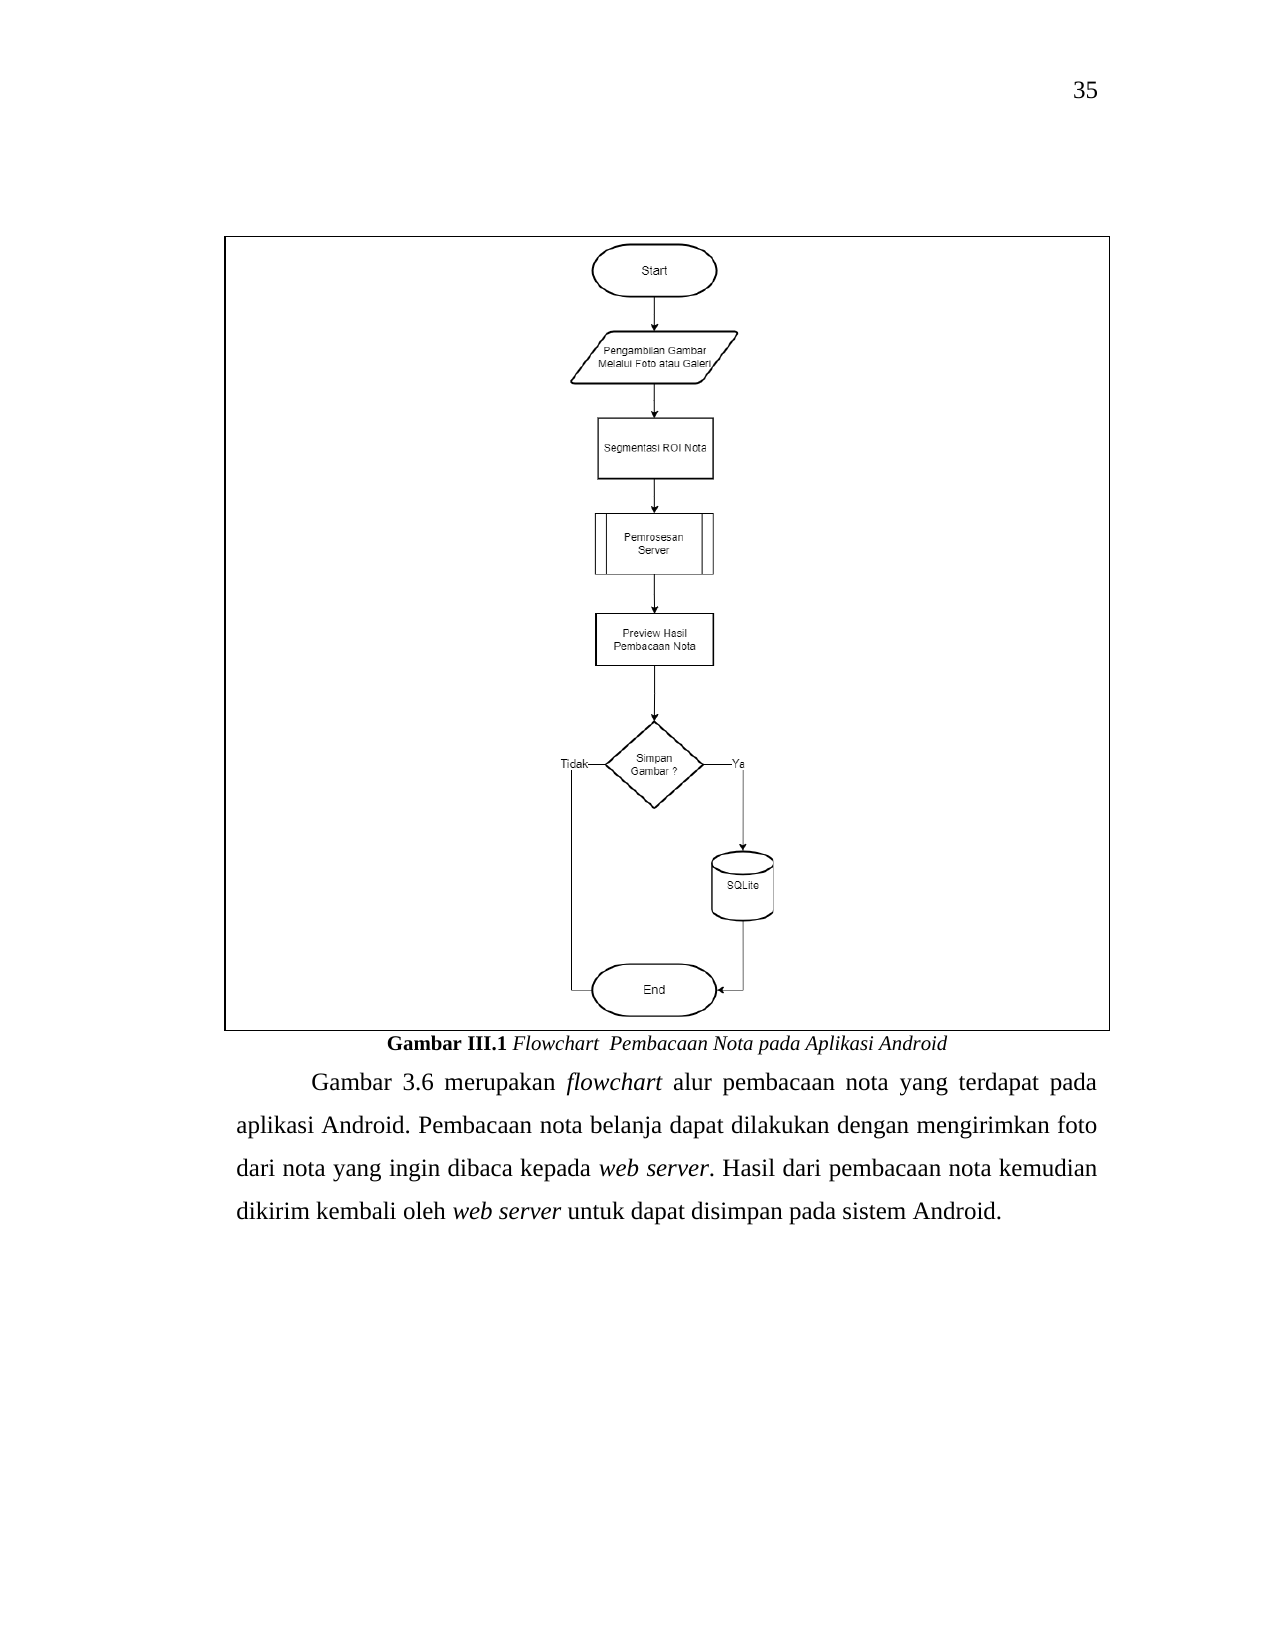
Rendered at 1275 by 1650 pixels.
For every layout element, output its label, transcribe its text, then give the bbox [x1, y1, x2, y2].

picture [560, 243, 774, 1017]
table_header [226, 237, 1109, 1030]
text Gambar 3.6 merupakan flowchart alur pembacaan nota yang terdapat pada aplikasi Android. Pembacaan nota belanja dapat dilakukan dengan mengirimkan foto dari nota yang ingin dibaca kepada web server. Hasil dari pembacaan nota kemudian dikirim kembali oleh web server untuk dapat disimpan pada sistem Android. [236, 1067, 1098, 1225]
text Flowchart Pembacaan Nota pada Aplikasi Android [236, 1031, 1098, 1055]
